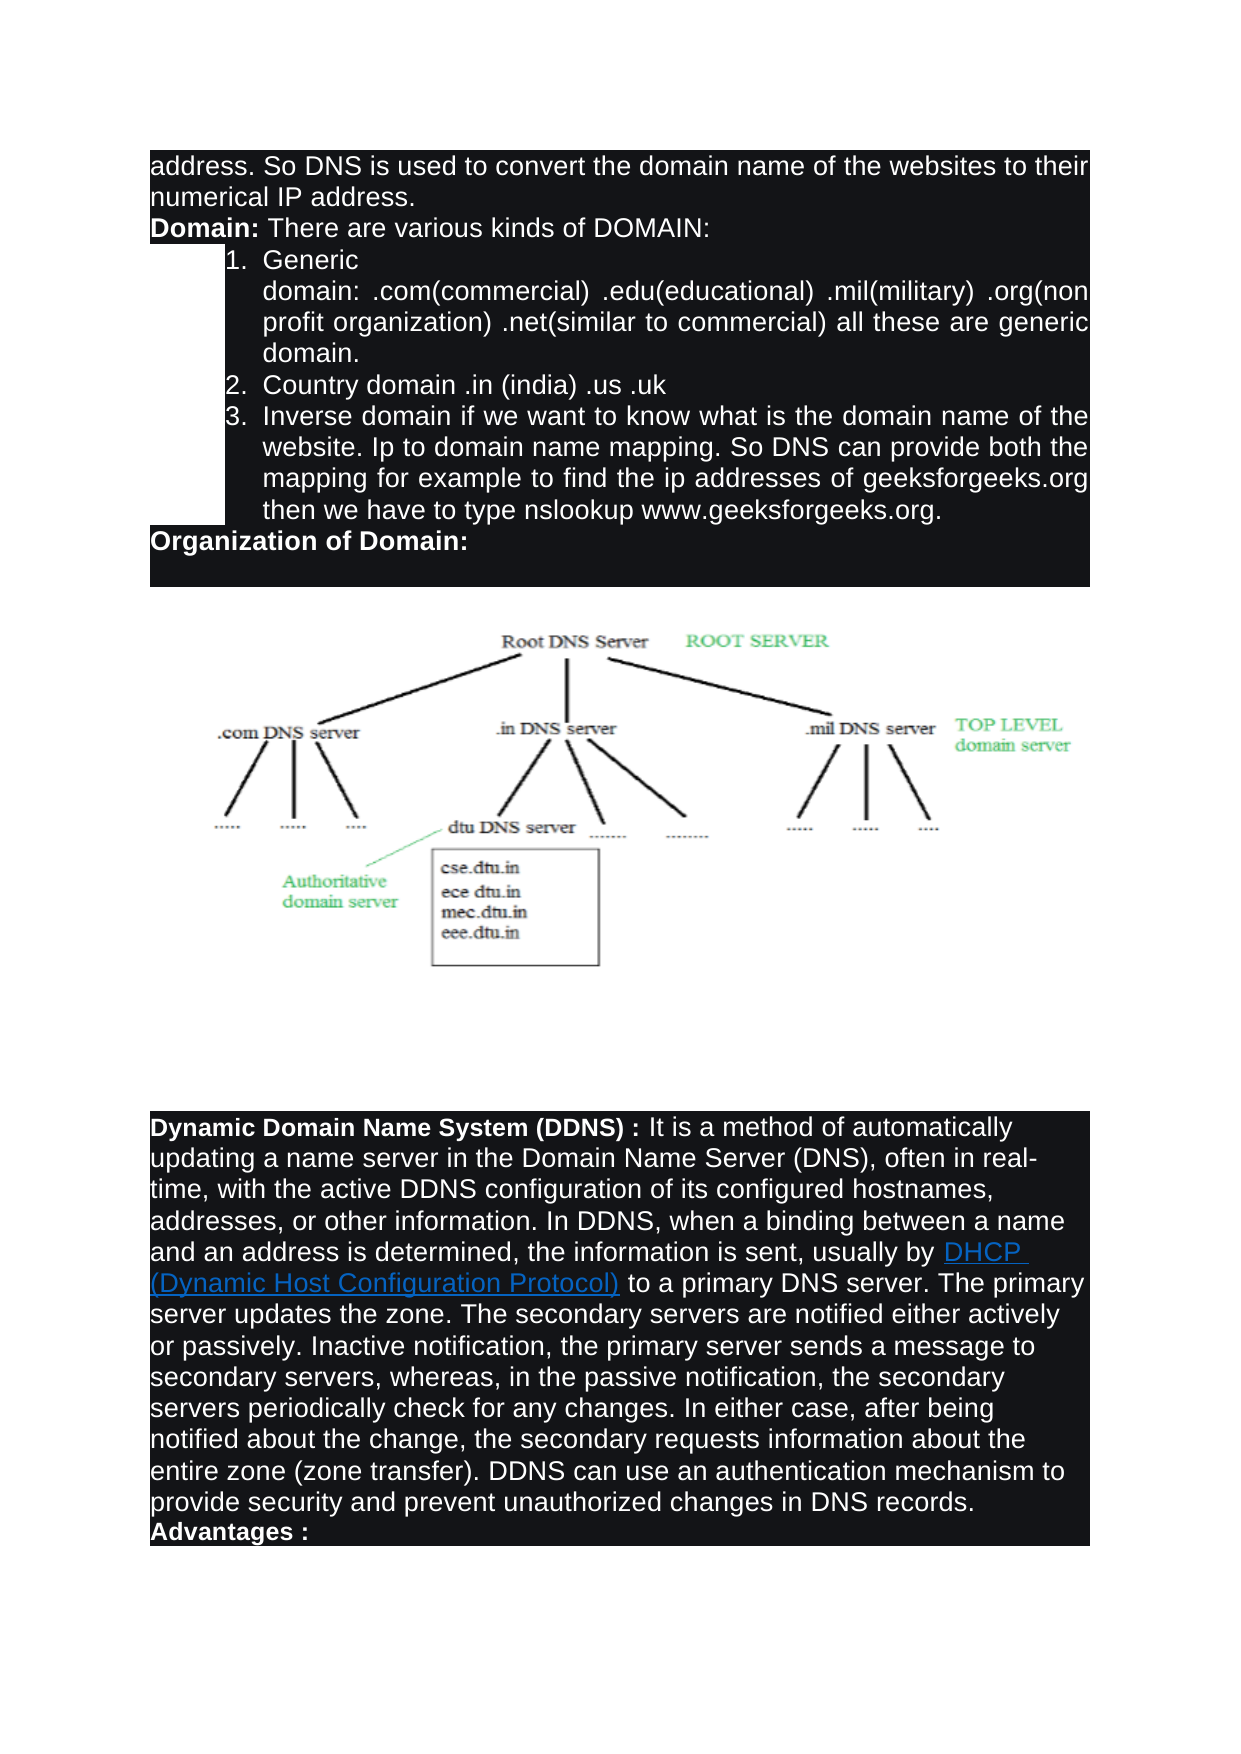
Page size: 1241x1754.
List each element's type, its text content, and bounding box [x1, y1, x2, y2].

list Inverse domain if we want to know what is the domain name of the website. Ip to domain name mapping. So DNS can provide both the mapping for example to find the ip addresses of geeksforgeeks.org then we have to type nslookup www.geeksforgeeks.org. [225, 400, 1090, 525]
list Generic domain: .com(commercial) .edu(educational) .mil(military) .org(non profit organization) .net(similar to commercial) all these are generic domain. [225, 244, 1090, 369]
text Domain: There are various kinds of DOMAIN: [150, 212, 1090, 244]
text Advantages : [150, 1517, 1090, 1546]
picture [150, 587, 1091, 1061]
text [150, 150, 1090, 212]
text Dynamic Domain Name System (DDNS) : It is a method of automatically updating a name server in the Domain Name Server (DNS), often in real-time, with the active DDNS configuration of its configured hostnames, addresses, or other information. In DDNS, when a binding between a name and an address is determined, the information is sent, usually by DHCP (Dynamic Host Configuration Protocol) to a primary DNS server. The primary server updates the zone. The secondary servers are notified either actively or passively. Inactive notification, the primary server sends a message to secondary servers, whereas, in the passive notification, the secondary servers periodically check for any changes. In either case, after being notified about the change, the secondary requests information about the entire zone (zone transfer). DDNS can use an authentication mechanism to provide security and prevent unauthorized changes in DNS records. [150, 1111, 1090, 1517]
text Organization of Domain: [150, 525, 1090, 556]
list Country domain .in (india) .us .uk [225, 369, 1090, 400]
